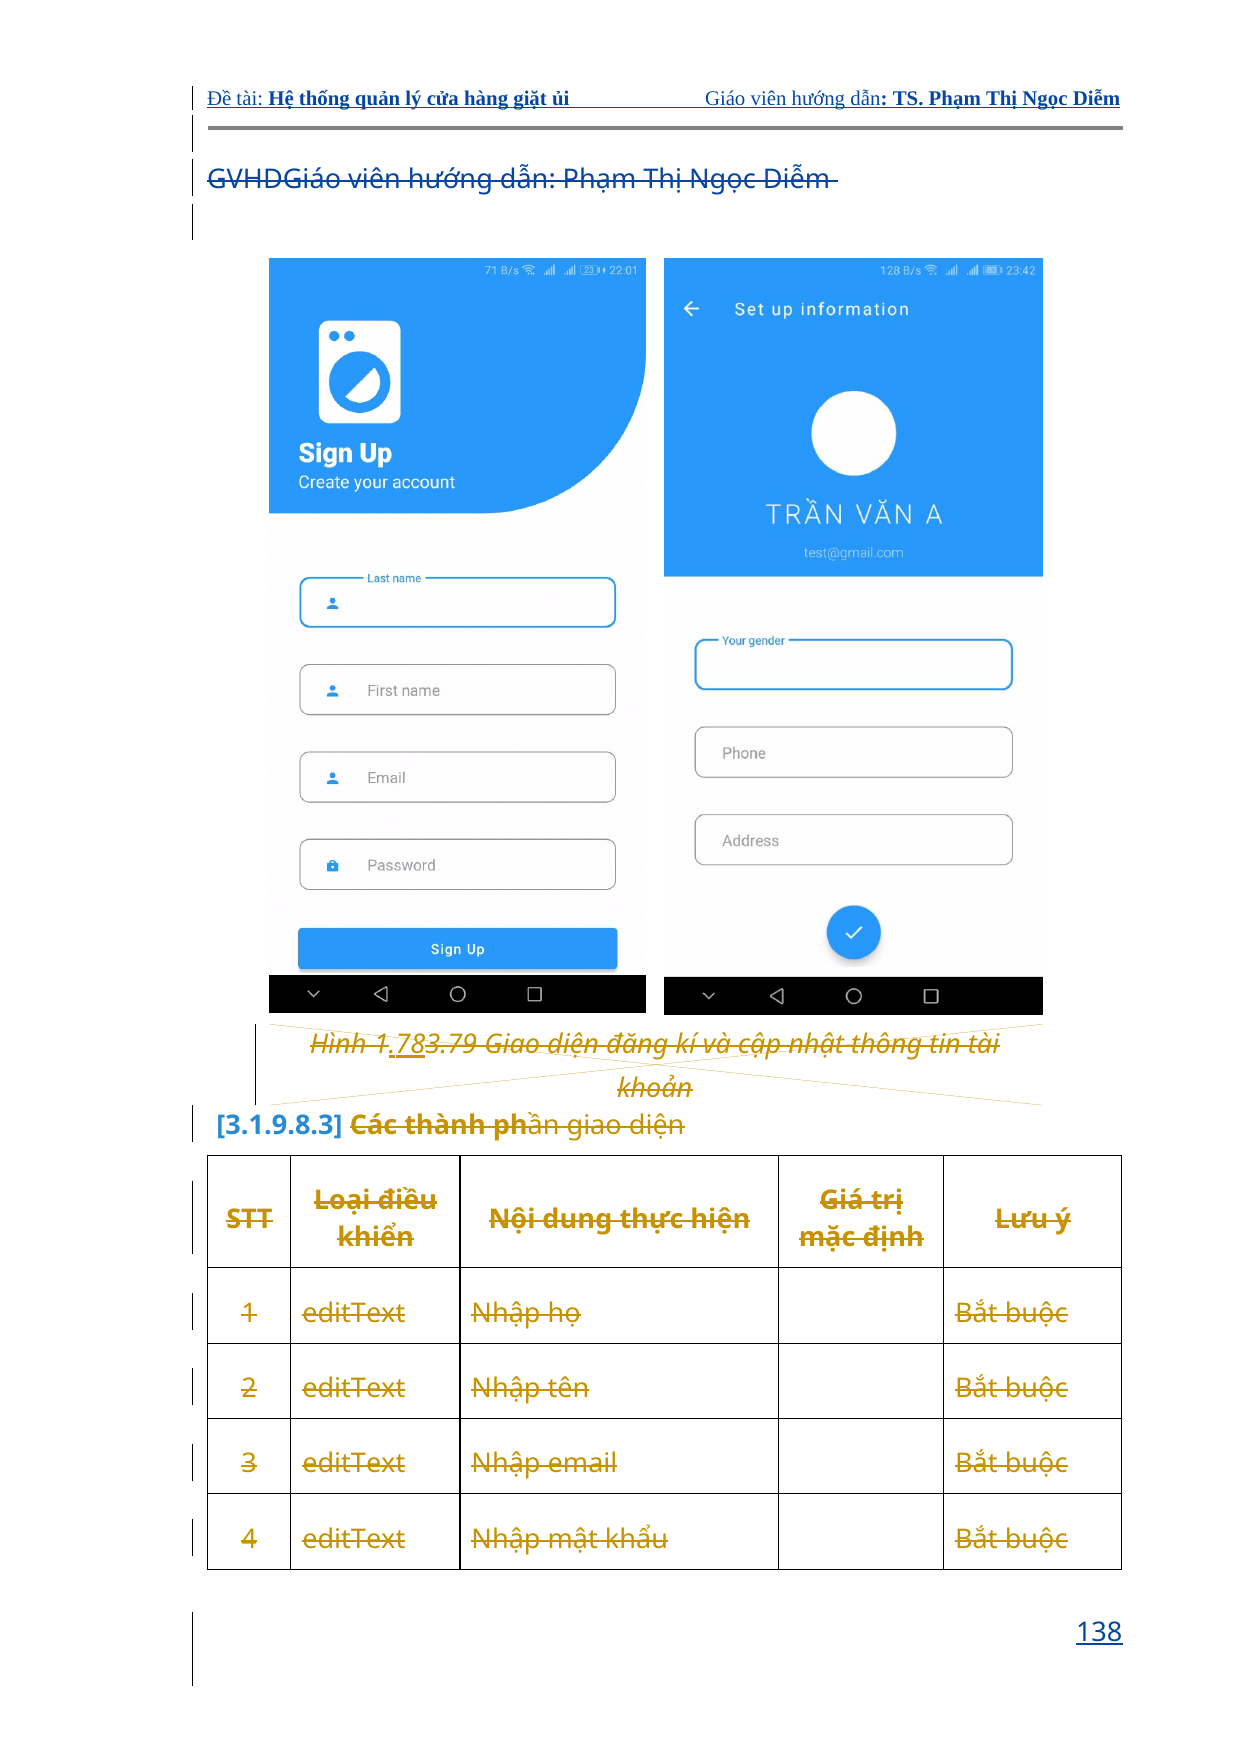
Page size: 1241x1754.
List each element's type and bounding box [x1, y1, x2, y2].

table_cell [944, 1419, 1121, 1493]
picture [269, 258, 646, 1013]
table_cell [944, 1268, 1121, 1342]
table_cell [779, 1419, 943, 1493]
table_cell [208, 1344, 290, 1418]
table_header [944, 1156, 1121, 1267]
table_cell [944, 1494, 1121, 1569]
table_cell [208, 1268, 290, 1342]
table_header [208, 1156, 290, 1267]
table_cell [779, 1494, 943, 1569]
table_header [291, 1156, 459, 1267]
table_header [779, 1156, 943, 1267]
table_cell [291, 1344, 459, 1418]
picture [664, 258, 1043, 1015]
table_cell [208, 1494, 290, 1569]
table_cell [461, 1494, 778, 1569]
table_cell [944, 1344, 1121, 1418]
table_cell [461, 1268, 778, 1342]
table_cell [291, 1494, 459, 1569]
table_cell [779, 1344, 943, 1418]
table_cell [461, 1344, 778, 1418]
table_cell [461, 1419, 778, 1493]
table_cell [291, 1419, 459, 1493]
table_cell [291, 1268, 459, 1342]
table_cell [779, 1268, 943, 1342]
table_header [461, 1156, 778, 1267]
table_cell [208, 1419, 290, 1493]
